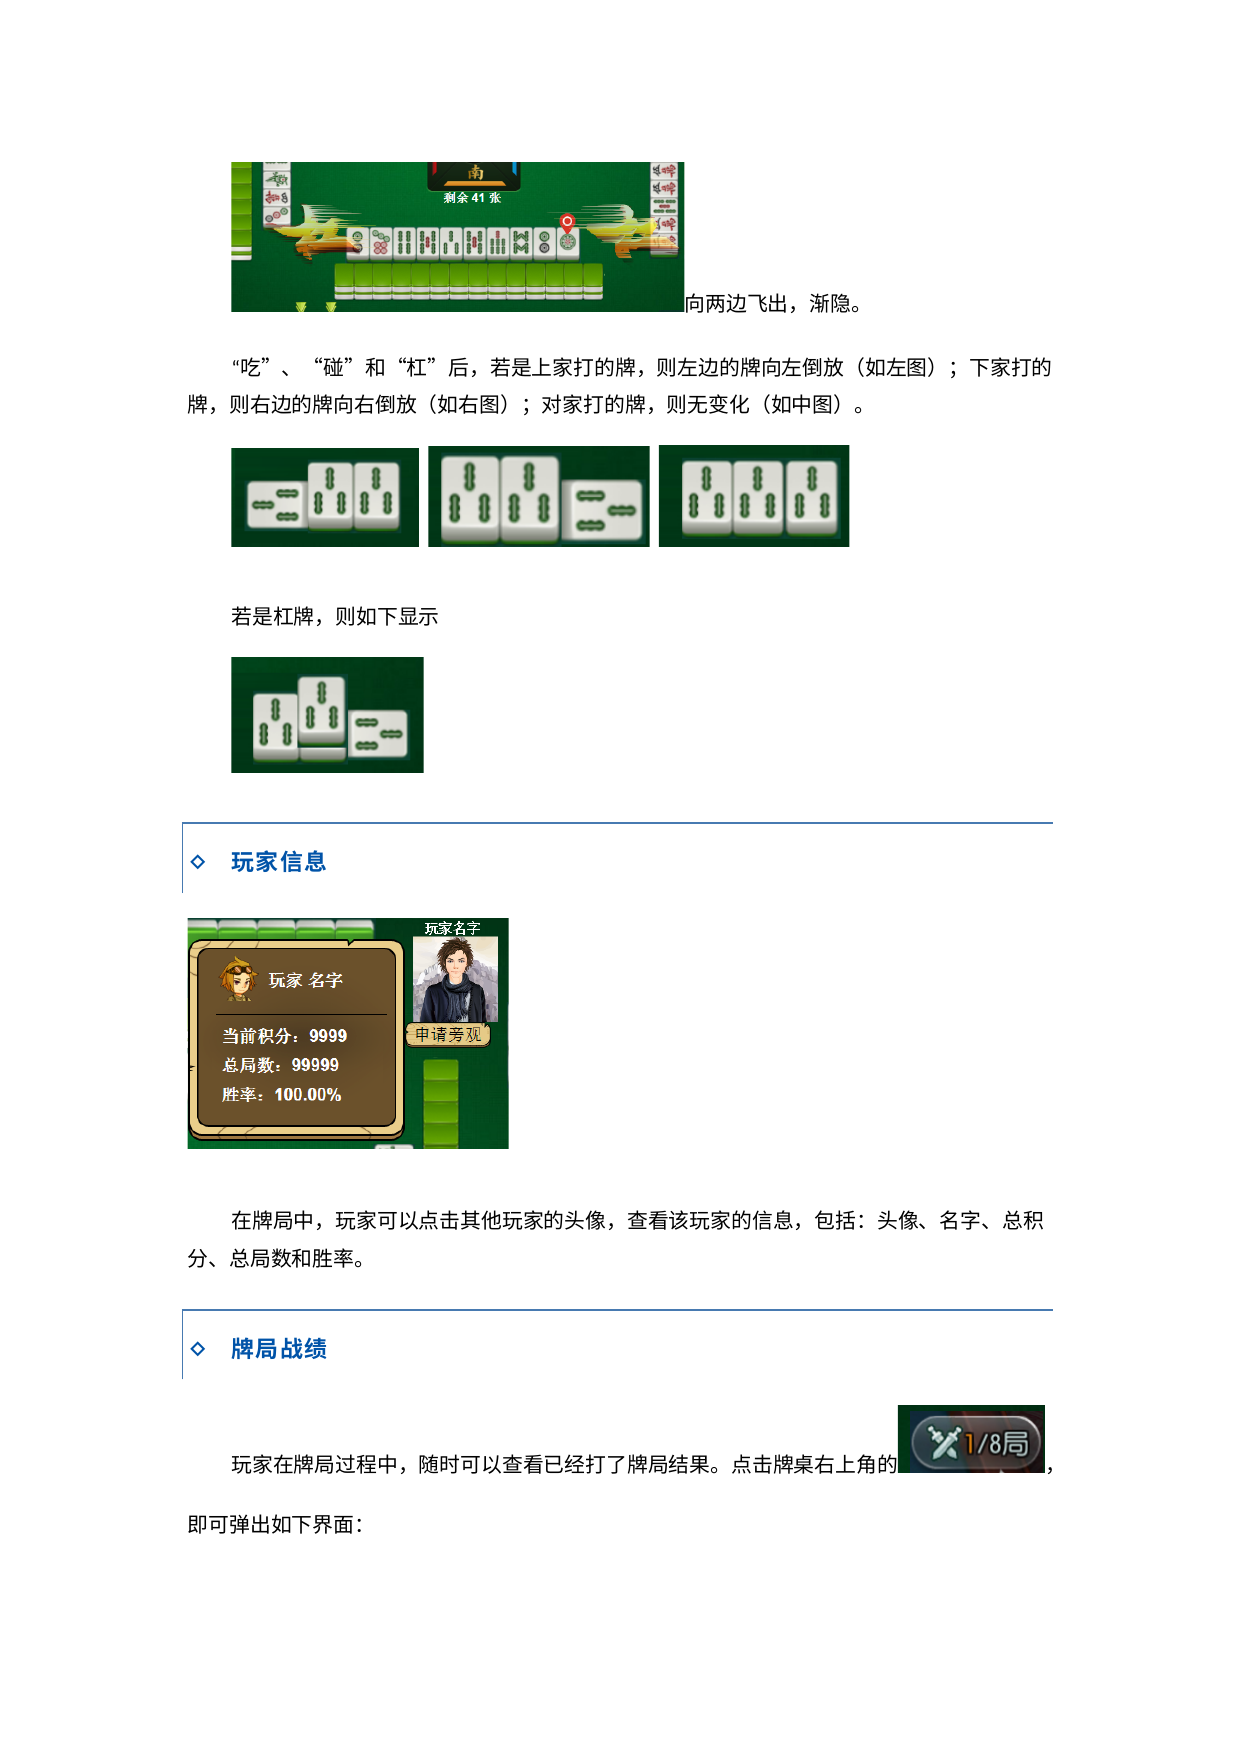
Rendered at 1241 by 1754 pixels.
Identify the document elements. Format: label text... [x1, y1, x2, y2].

text 在牌局中，玩家可以点击其他玩家的头像，查看该玩家的信息，包括：头像、名字、总积分、总局数和胜率。 [187, 1203, 1053, 1273]
subtitle 牌局战绩 [183, 1311, 1053, 1379]
text “吃”、“碰”和“杠”后，若是上家打的牌，则左边的牌向左倒放（如左图）；下家打的牌，则右边的牌向右倒放（如右图）；对家打的牌，则无变化（如中图）。 [187, 350, 1053, 419]
picture [428, 446, 650, 547]
text 玩家在牌局过程中，随时可以查看已经打了牌局结果。点击牌桌右上角的，即可弹出如下界面： [187, 1405, 1053, 1540]
subtitle 玩家信息 [183, 824, 1053, 893]
picture [658, 445, 850, 547]
picture [231, 448, 419, 547]
picture [187, 918, 509, 1149]
picture [897, 1405, 1045, 1473]
picture [231, 657, 424, 773]
text 若是杠牌，则如下显示 [187, 599, 1053, 632]
picture [231, 162, 685, 312]
